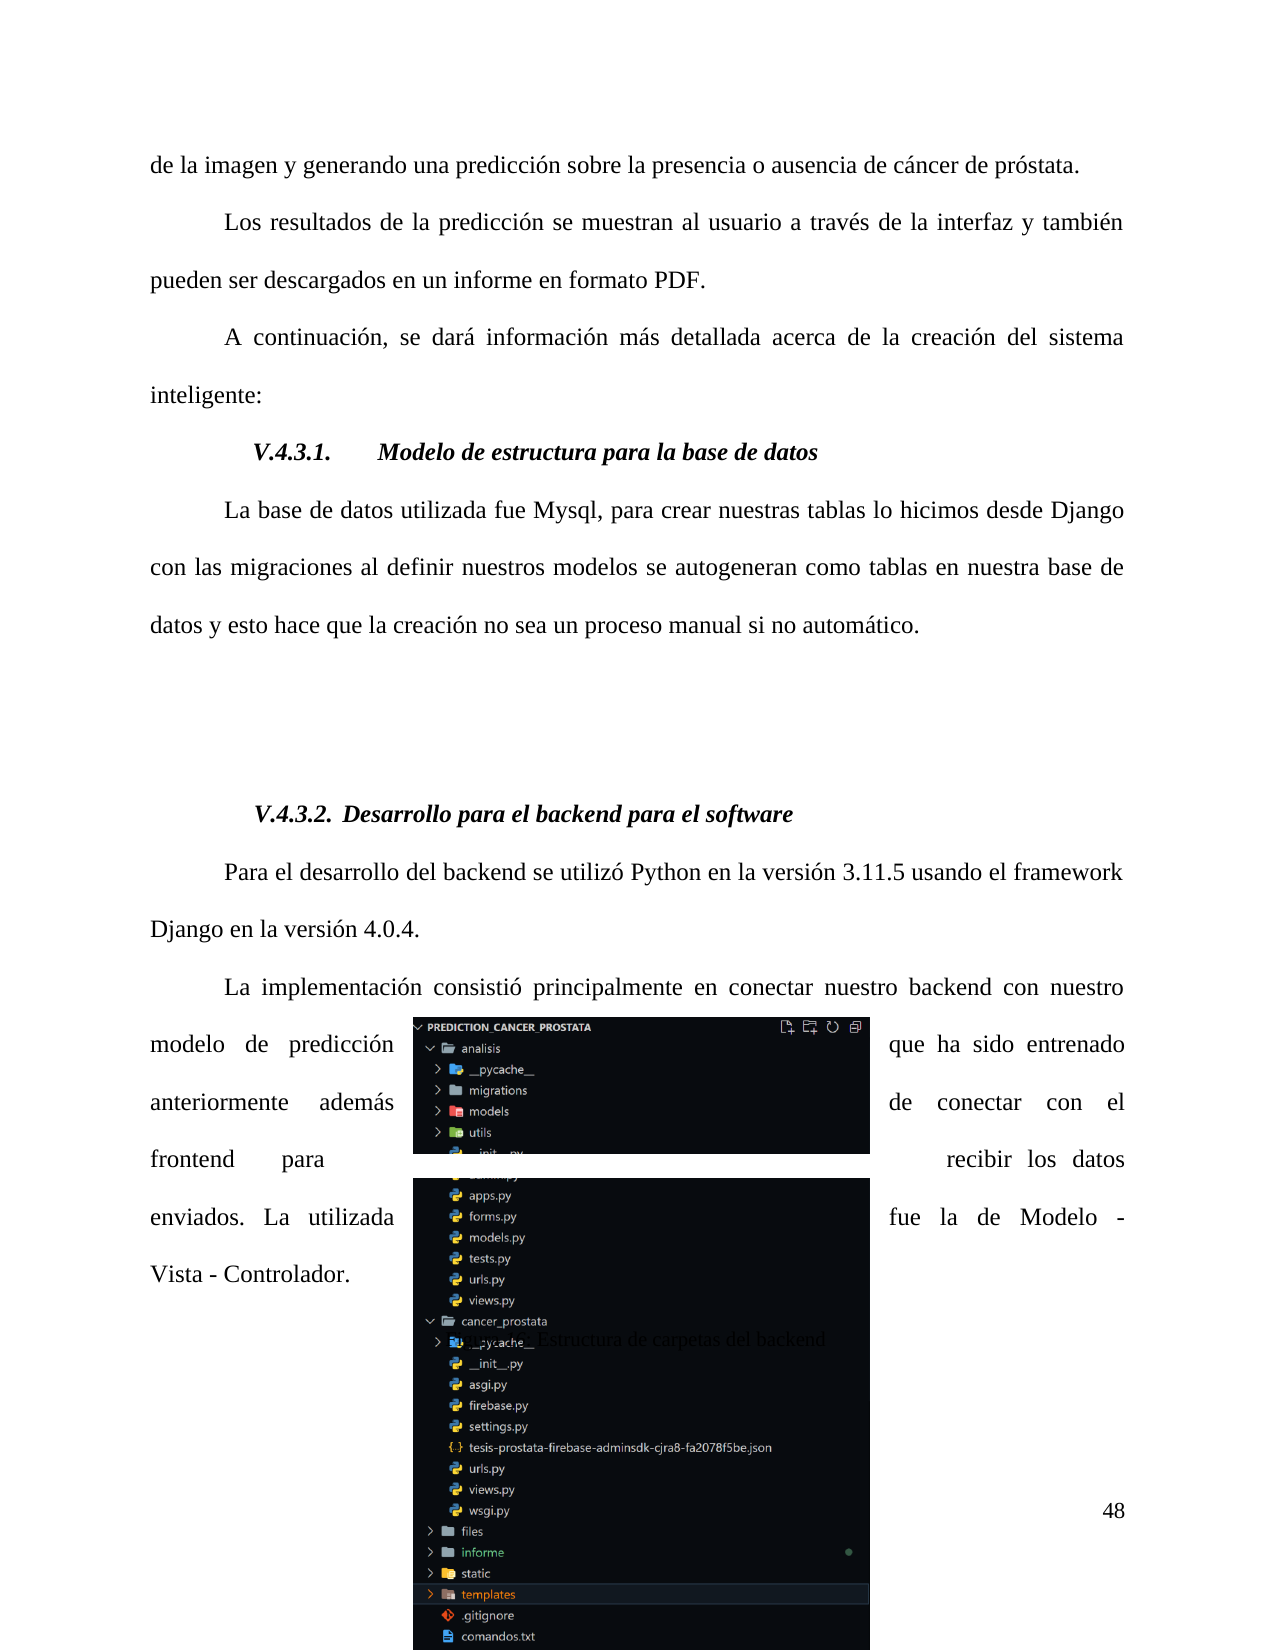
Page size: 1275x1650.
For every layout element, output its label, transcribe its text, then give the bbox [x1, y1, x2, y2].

text La implementación consistió principalmente en conectar nuestro backend con nuestro modelo de predicción que ha sido entrenado anteriormente además de conectar con el frontend para recibir los datos enviados. La utilizada fue la de Modelo - Vista - Controlador. [150, 972, 1125, 1288]
picture [413, 1017, 870, 1154]
text La base de datos utilizada fue Mysql, para crear nuestras tablas lo hicimos desde Django con las migraciones al definir nuestros modelos se autogeneran como tablas en nuestra base de datos y esto hace que la creación no sea un proceso manual si no automático. [150, 495, 1125, 639]
subtitle Desarrollo para el backend para el software [253, 799, 1018, 828]
subtitle Modelo de estructura para la base de datos [252, 437, 1018, 466]
text Los resultados de la predicción se muestran al usuario a través de la interfaz y también pueden ser descargados en un informe en formato PDF. [150, 207, 1125, 294]
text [150, 150, 1125, 179]
text Para el desarrollo del backend se utilizó Python en la versión 3.11.5 usando el framework Django en la versión 4.0.4. [150, 857, 1125, 943]
text A continuación, se dará información más detallada acerca de la creación del sistema inteligente: [150, 322, 1125, 409]
picture [413, 1178, 870, 1650]
